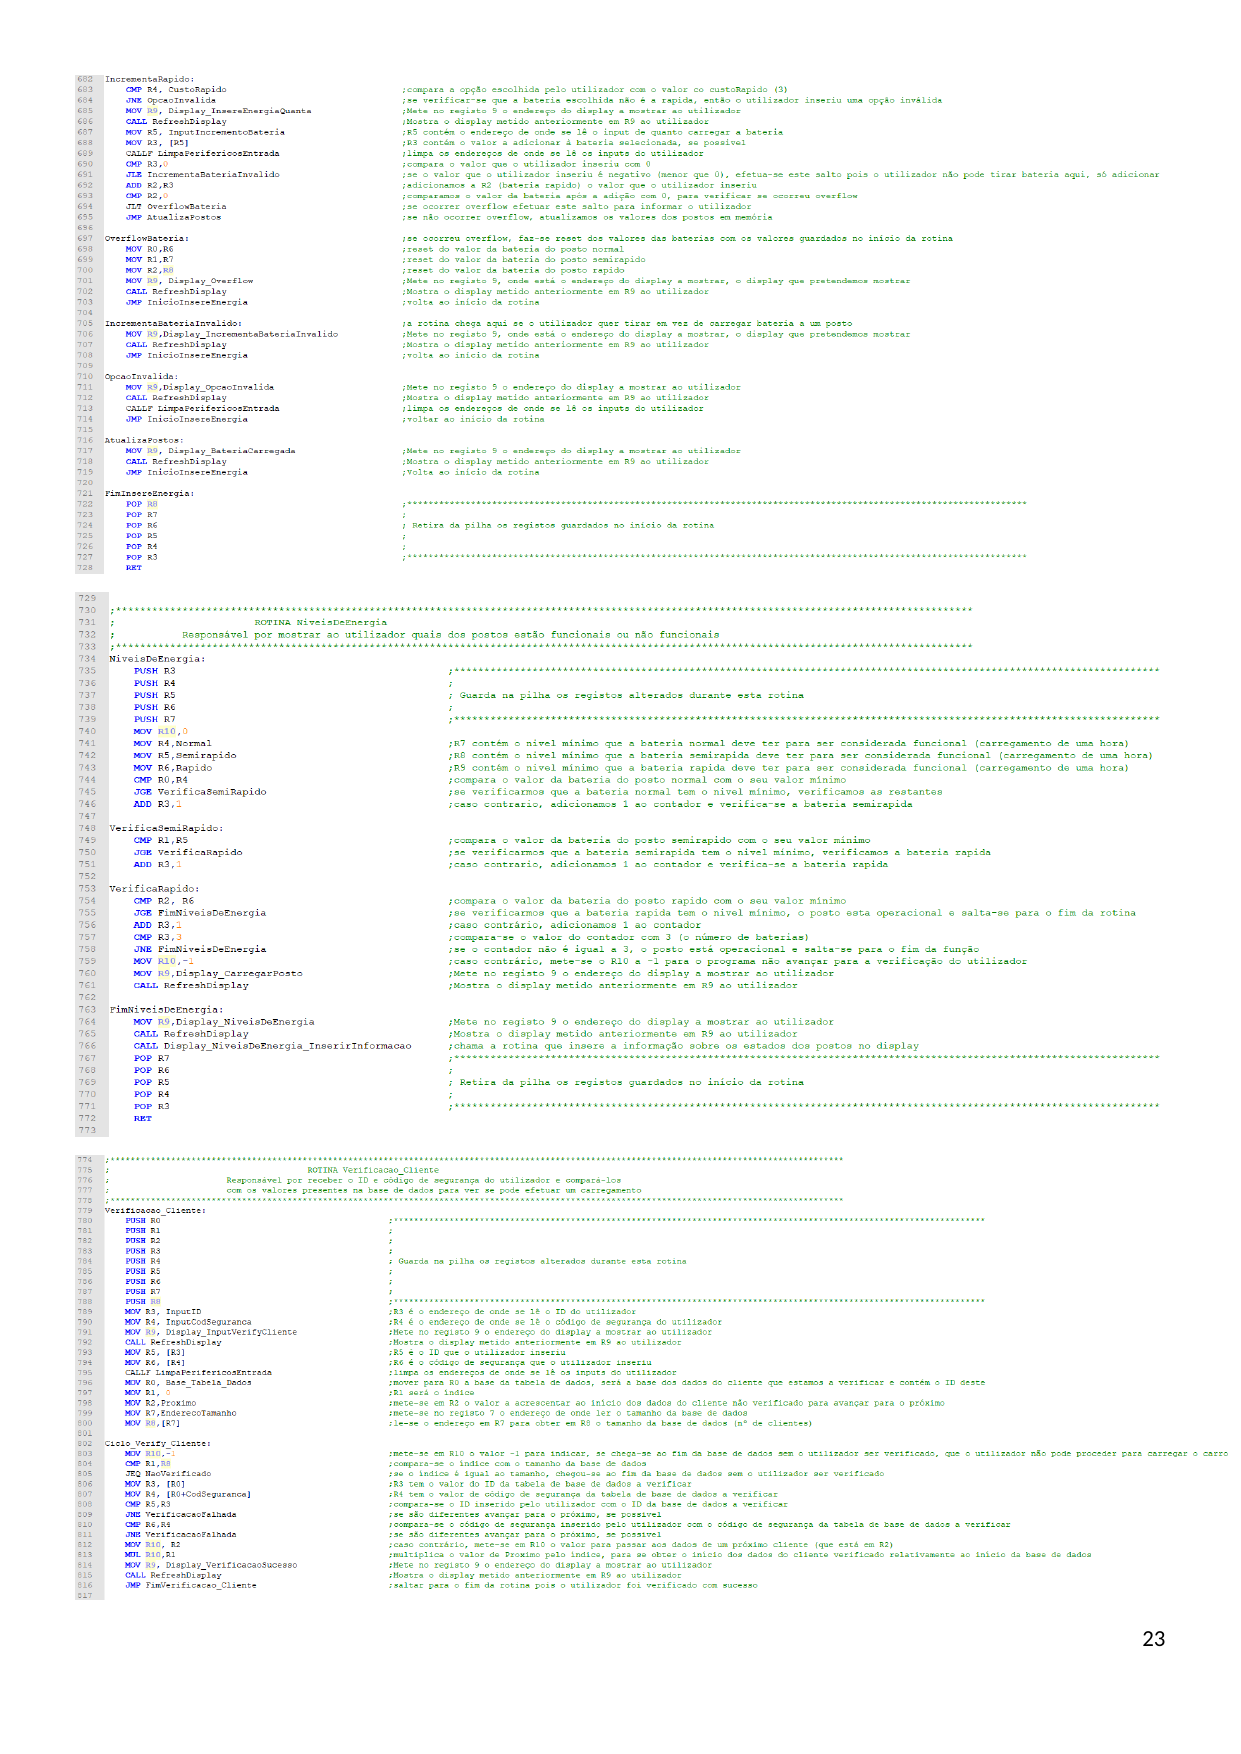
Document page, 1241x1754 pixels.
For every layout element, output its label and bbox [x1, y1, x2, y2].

picture [75, 592, 1166, 1137]
picture [75, 75, 1166, 574]
picture [75, 1155, 1233, 1600]
